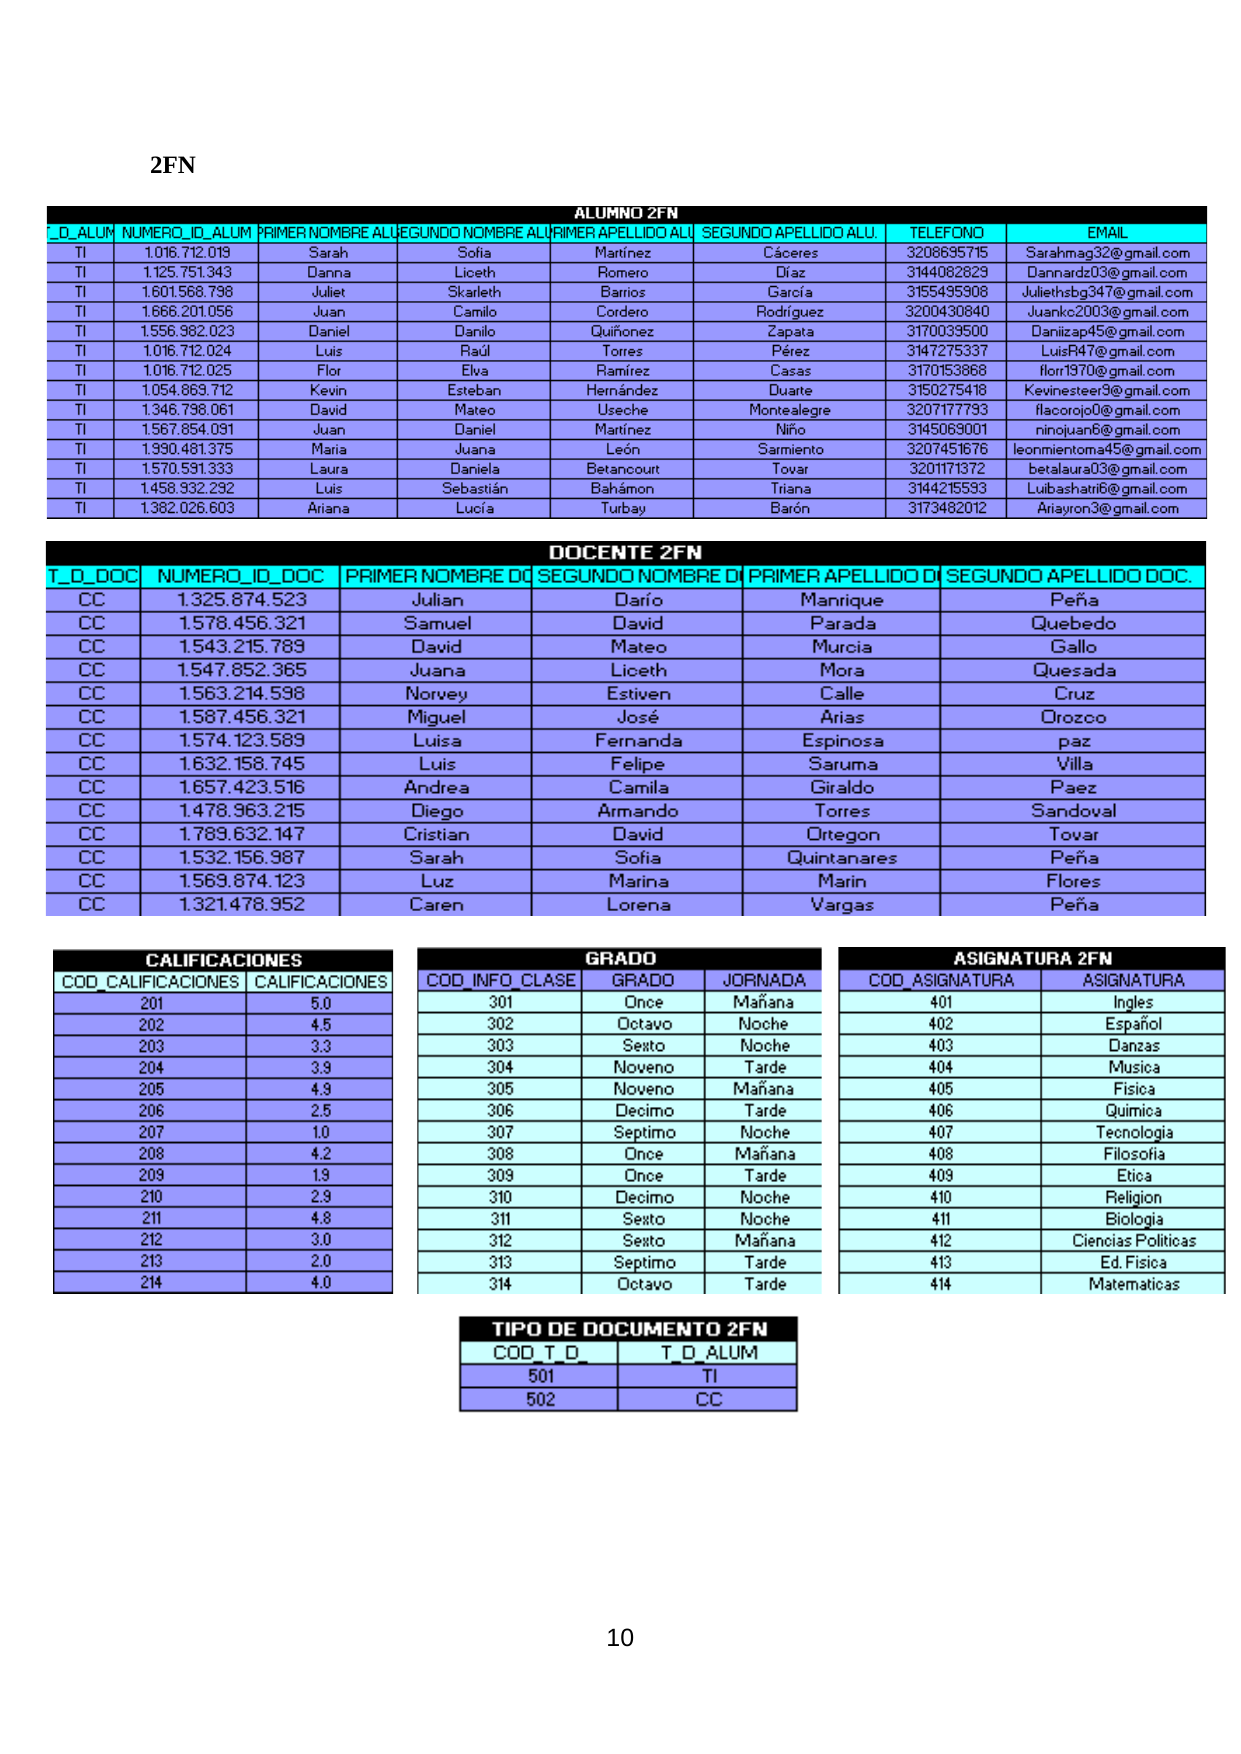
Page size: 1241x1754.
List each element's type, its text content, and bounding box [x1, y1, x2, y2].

picture [448, 1313, 810, 1422]
text 2FN [150, 150, 1090, 179]
picture [417, 947, 822, 1294]
picture [45, 541, 1207, 916]
picture [46, 206, 1208, 519]
picture [53, 949, 394, 1294]
picture [837, 947, 1226, 1294]
